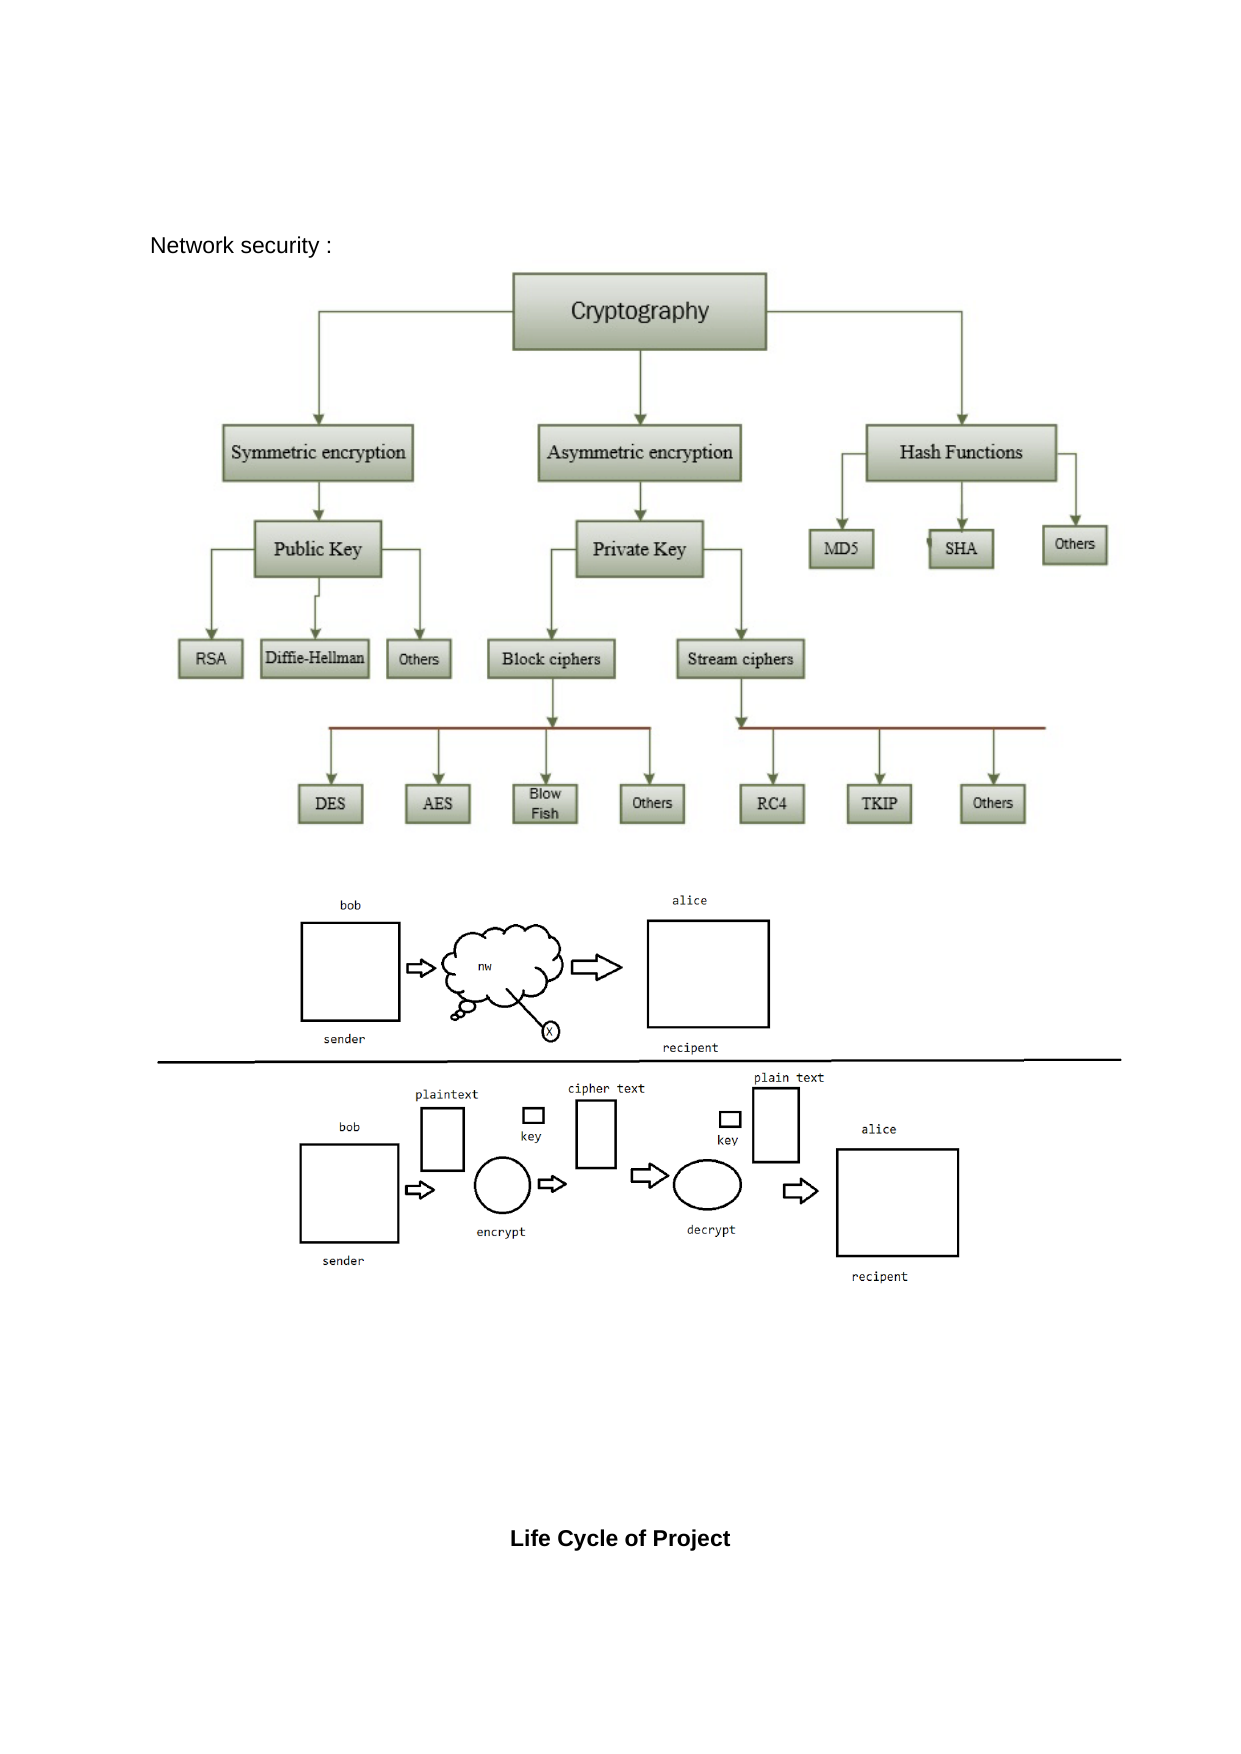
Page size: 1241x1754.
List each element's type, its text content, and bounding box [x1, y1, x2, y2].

picture [150, 876, 1125, 1300]
picture [150, 258, 1125, 848]
text Network security : [150, 232, 1090, 258]
text Life Cycle of Project [150, 1525, 1090, 1551]
